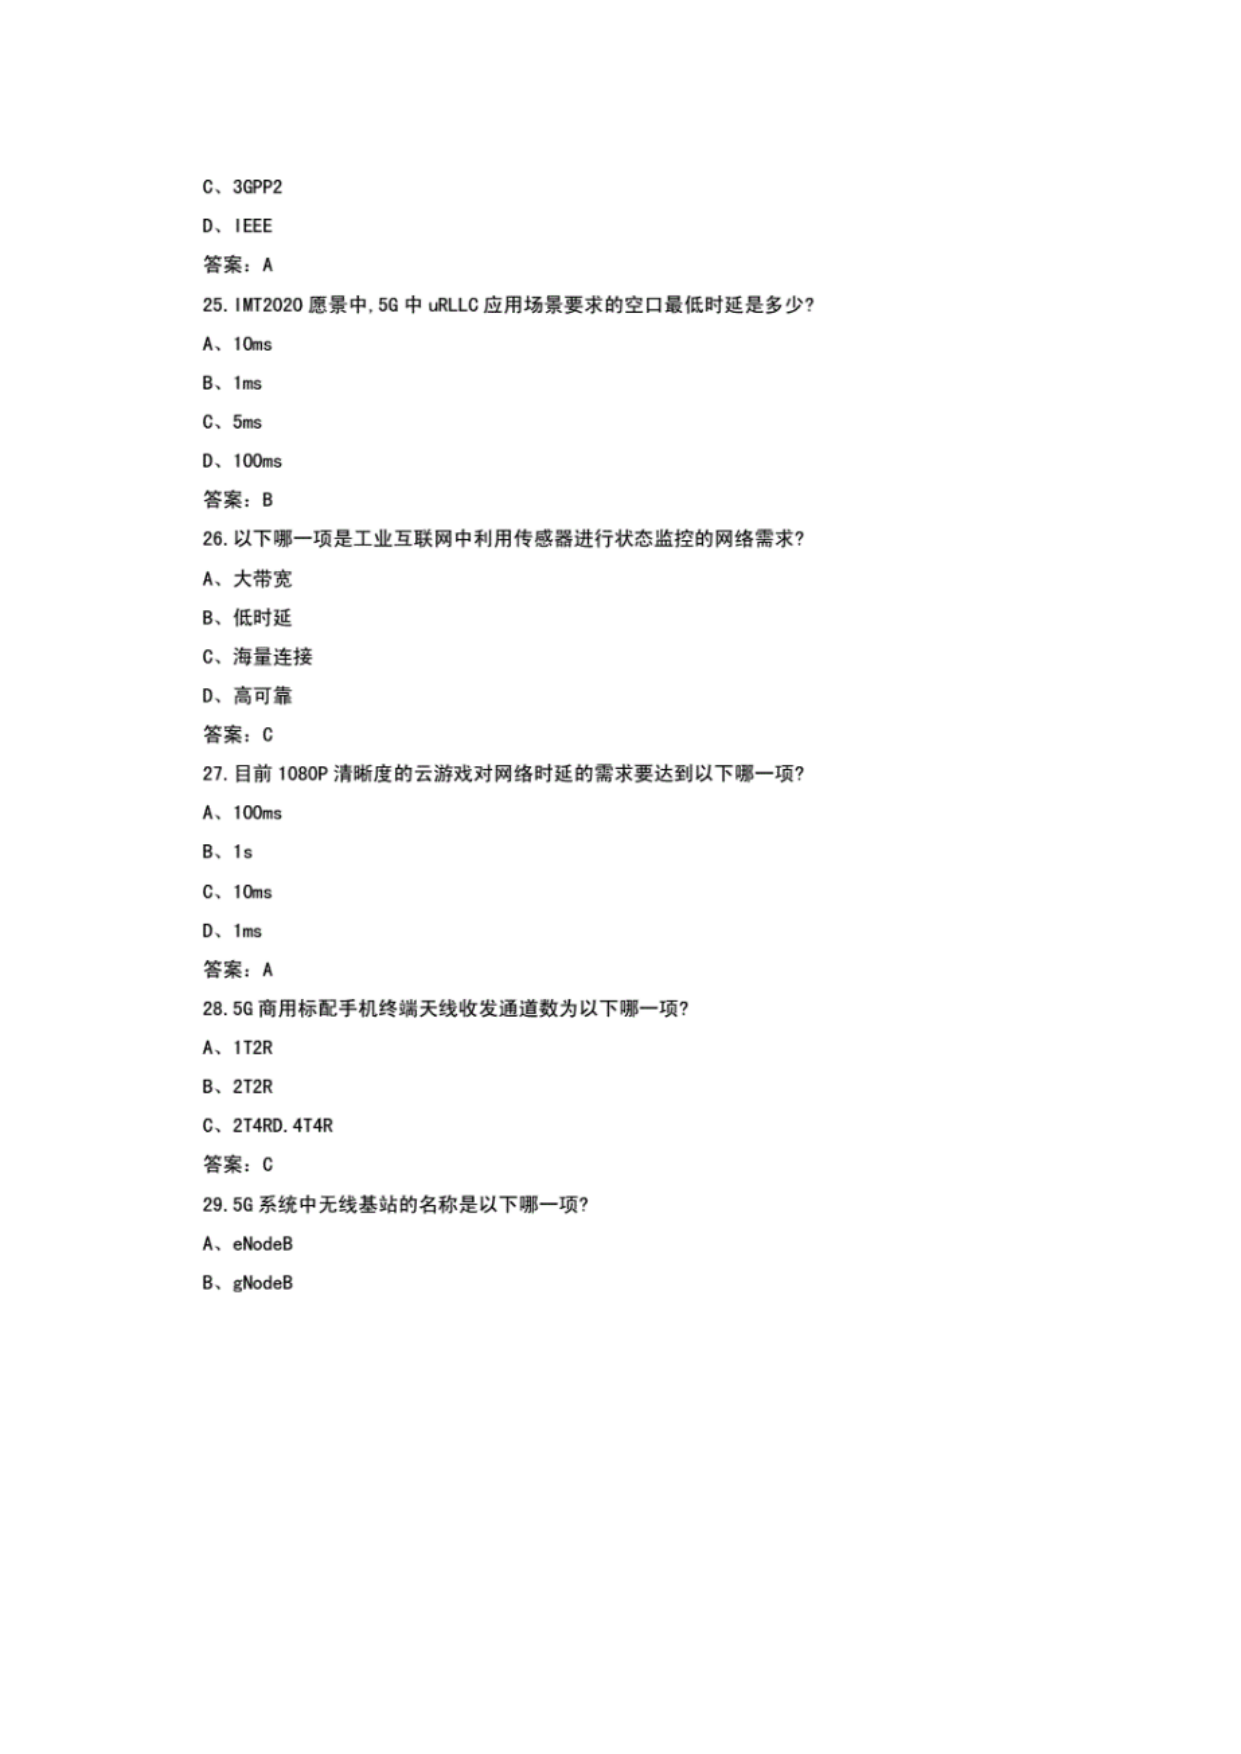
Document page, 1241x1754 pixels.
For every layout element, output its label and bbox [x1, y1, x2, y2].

picture [187, 162, 1053, 1302]
